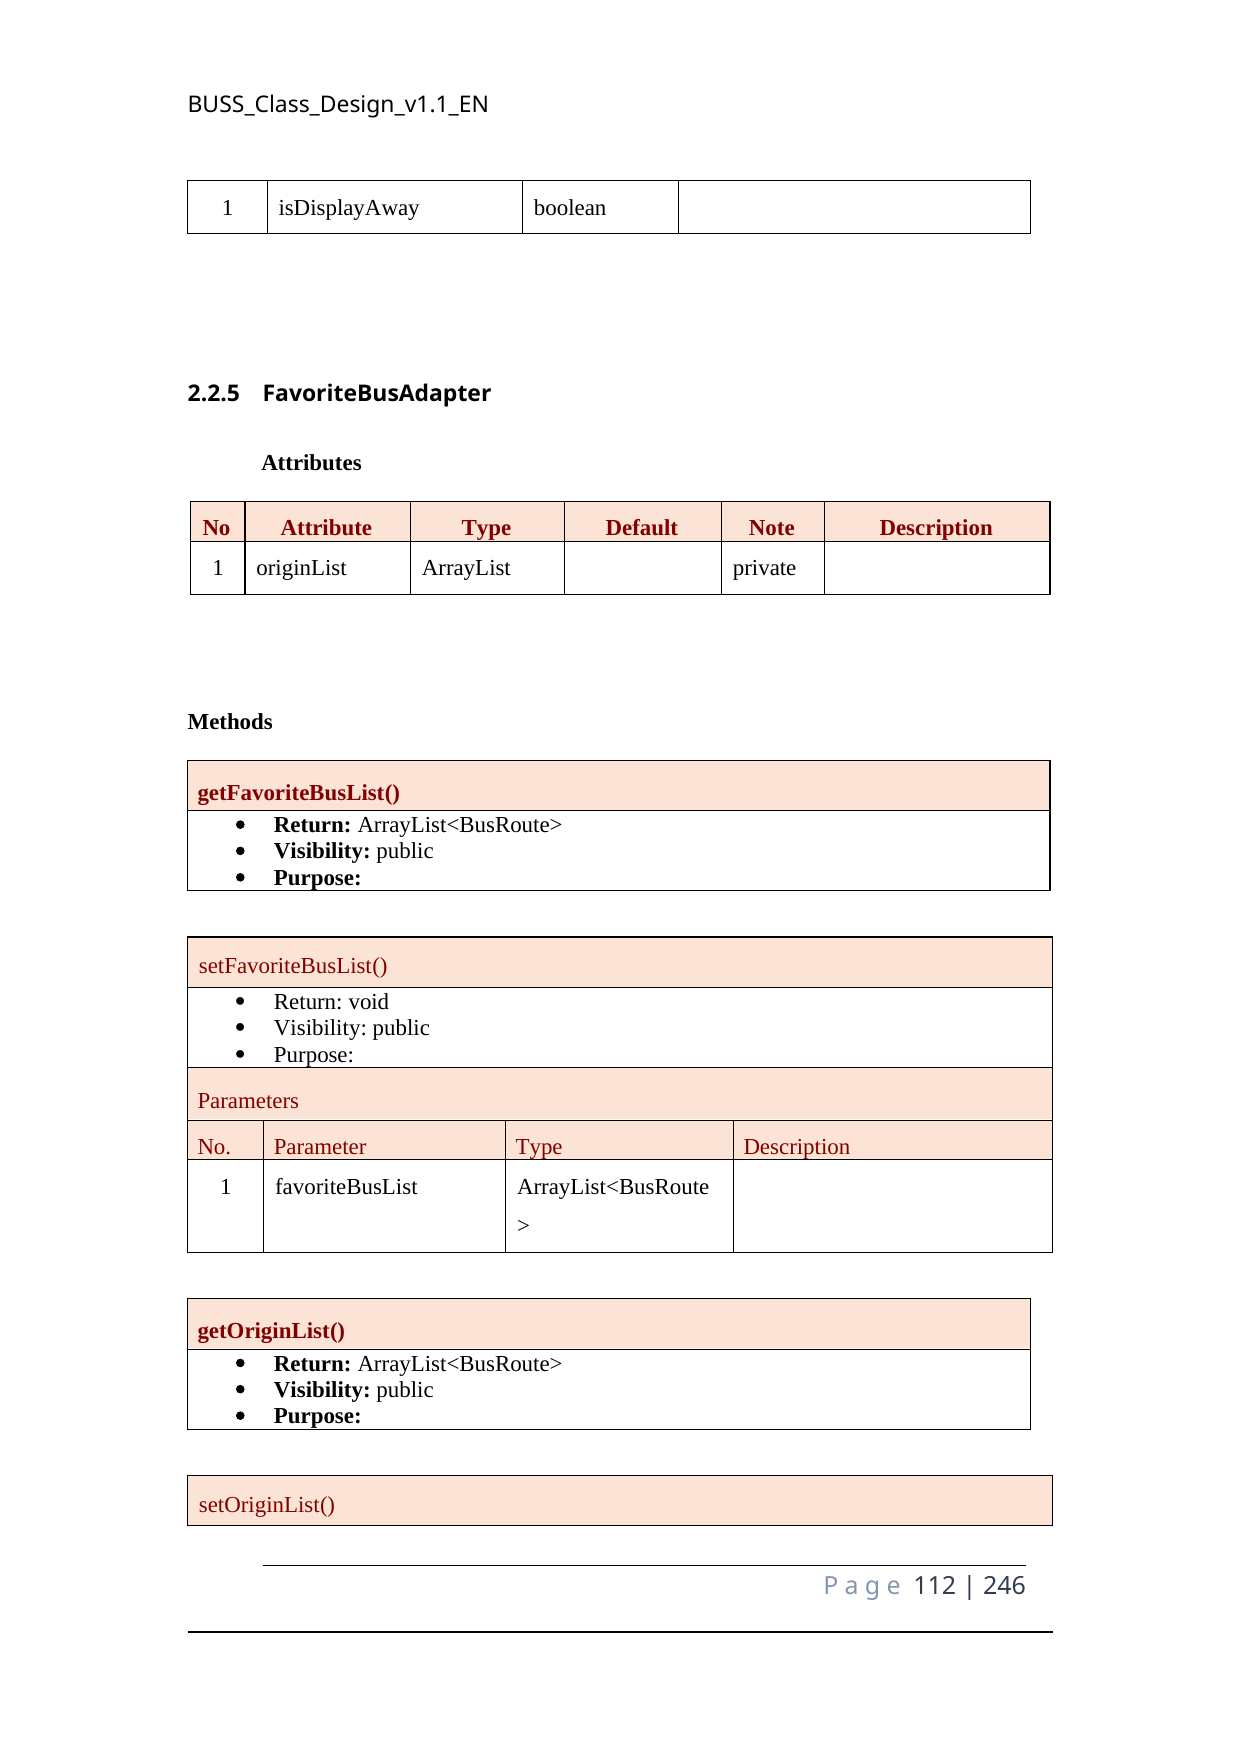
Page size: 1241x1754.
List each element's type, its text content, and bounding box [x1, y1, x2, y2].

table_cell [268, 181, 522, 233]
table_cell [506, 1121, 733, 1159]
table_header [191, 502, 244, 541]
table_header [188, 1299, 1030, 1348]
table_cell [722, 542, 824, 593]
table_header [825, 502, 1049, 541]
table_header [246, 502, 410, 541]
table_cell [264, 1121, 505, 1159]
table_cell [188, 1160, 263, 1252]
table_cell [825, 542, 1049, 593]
subtitle FavoriteBusAdapter [187, 377, 1053, 408]
subtitle Attributes [261, 448, 1053, 475]
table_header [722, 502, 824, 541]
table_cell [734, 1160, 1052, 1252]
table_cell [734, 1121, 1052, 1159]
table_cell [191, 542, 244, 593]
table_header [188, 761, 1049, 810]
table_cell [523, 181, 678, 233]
subtitle Methods [187, 708, 1053, 734]
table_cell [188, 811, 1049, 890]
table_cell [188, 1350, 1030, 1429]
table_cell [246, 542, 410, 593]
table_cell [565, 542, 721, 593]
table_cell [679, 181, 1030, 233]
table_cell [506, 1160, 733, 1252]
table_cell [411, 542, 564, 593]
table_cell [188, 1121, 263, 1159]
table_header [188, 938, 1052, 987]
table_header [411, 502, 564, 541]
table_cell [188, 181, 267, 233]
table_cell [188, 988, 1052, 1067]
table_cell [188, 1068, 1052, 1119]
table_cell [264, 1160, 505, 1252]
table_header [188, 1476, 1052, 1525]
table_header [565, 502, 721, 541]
